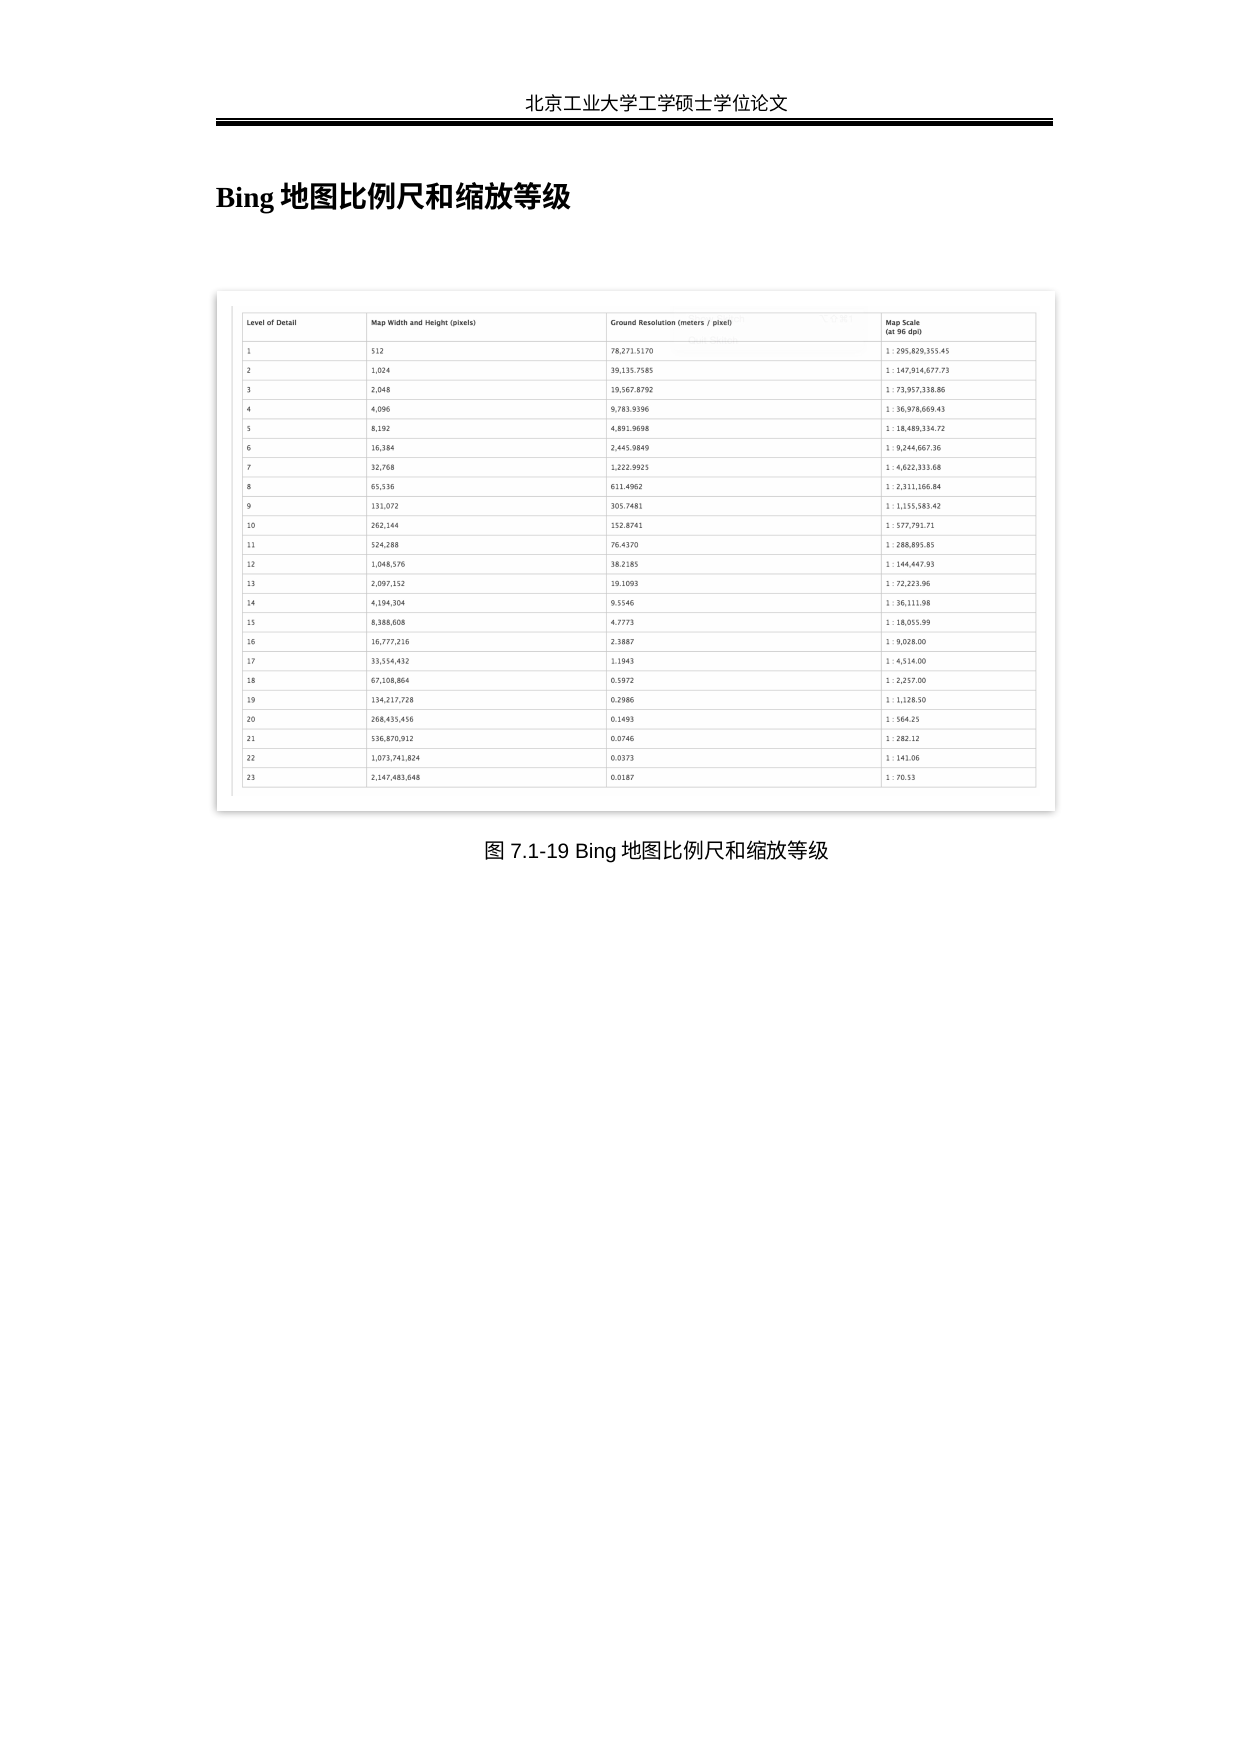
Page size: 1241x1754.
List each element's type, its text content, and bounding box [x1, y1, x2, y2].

picture [231, 306, 1040, 796]
subtitle Bing地图比例尺和缩放等级 [216, 162, 1053, 227]
